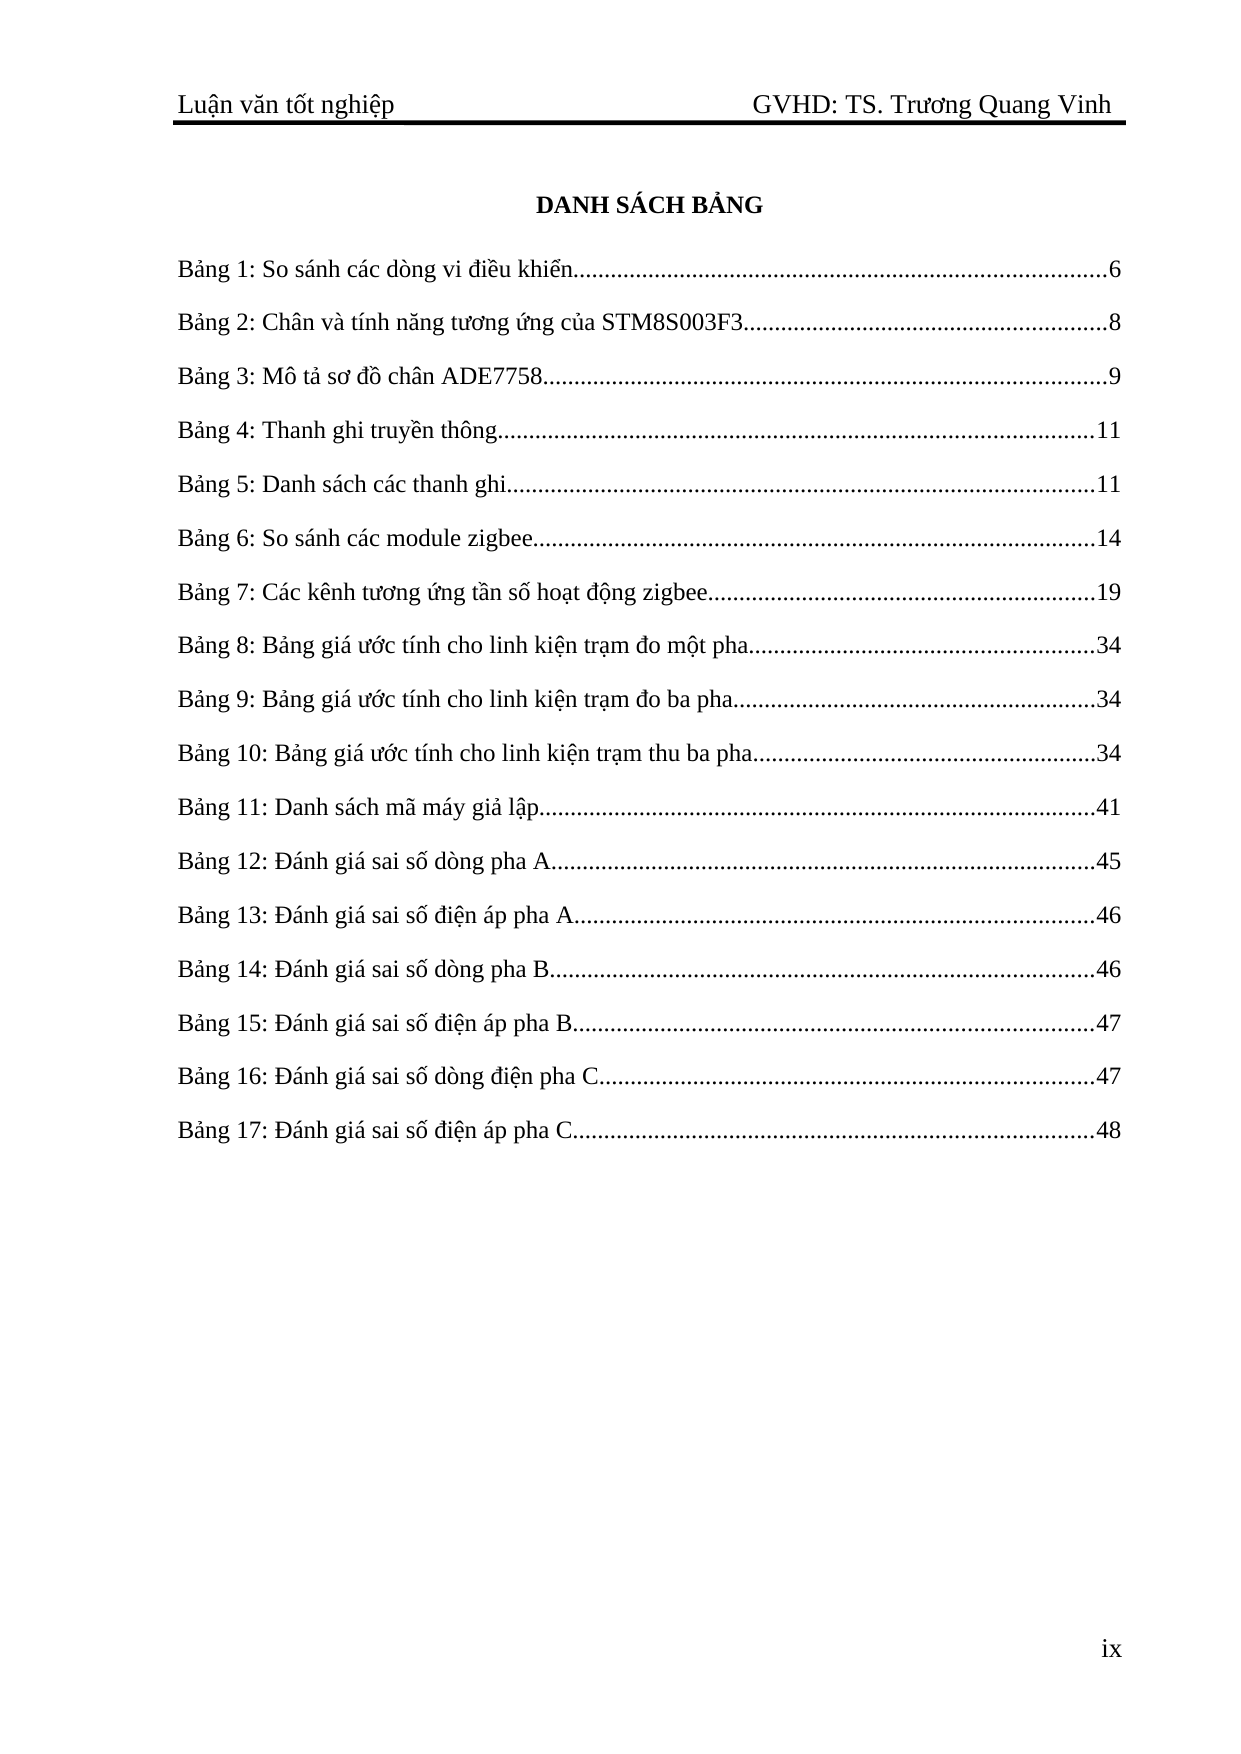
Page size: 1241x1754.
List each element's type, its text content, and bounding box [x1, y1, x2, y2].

text Bảng 2: Chân và tính năng tương ứng của STM8S003F3 8 [177, 307, 1122, 336]
text Bảng 7: Các kênh tương ứng tần số hoạt động zigbee 19 [177, 577, 1122, 606]
text Bảng 8: Bảng giá ước tính cho linh kiện trạm đo một pha 34 [177, 631, 1122, 659]
text Bảng 10: Bảng giá ước tính cho linh kiện trạm thu ba pha 34 [177, 738, 1122, 767]
text Bảng 11: Danh sách mã máy giả lập 41 [177, 792, 1122, 821]
text Bảng 13: Đánh giá sai số điện áp pha A 46 [177, 900, 1122, 929]
text Bảng 5: Danh sách các thanh ghi 11 [177, 469, 1122, 498]
text Bảng 1: So sánh các dòng vi điều khiển 6 [177, 254, 1122, 282]
text Bảng 17: Đánh giá sai số điện áp pha C 48 [177, 1115, 1122, 1144]
text Bảng 3: Mô tả sơ đồ chân ADE7758 9 [177, 361, 1122, 390]
text Bảng 6: So sánh các module zigbee 14 [177, 523, 1122, 552]
text Bảng 12: Đánh giá sai số dòng pha A 45 [177, 846, 1122, 875]
text Bảng 15: Đánh giá sai số điện áp pha B 47 [177, 1008, 1122, 1036]
text Bảng 14: Đánh giá sai số dòng pha B 46 [177, 954, 1122, 982]
text Bảng 4: Thanh ghi truyền thông 11 [177, 415, 1122, 444]
text Bảng 9: Bảng giá ước tính cho linh kiện trạm đo ba pha 34 [177, 684, 1122, 713]
text Bảng 16: Đánh giá sai số dòng điện pha C 47 [177, 1061, 1122, 1090]
text DANH SÁCH BẢNG [177, 190, 1122, 218]
